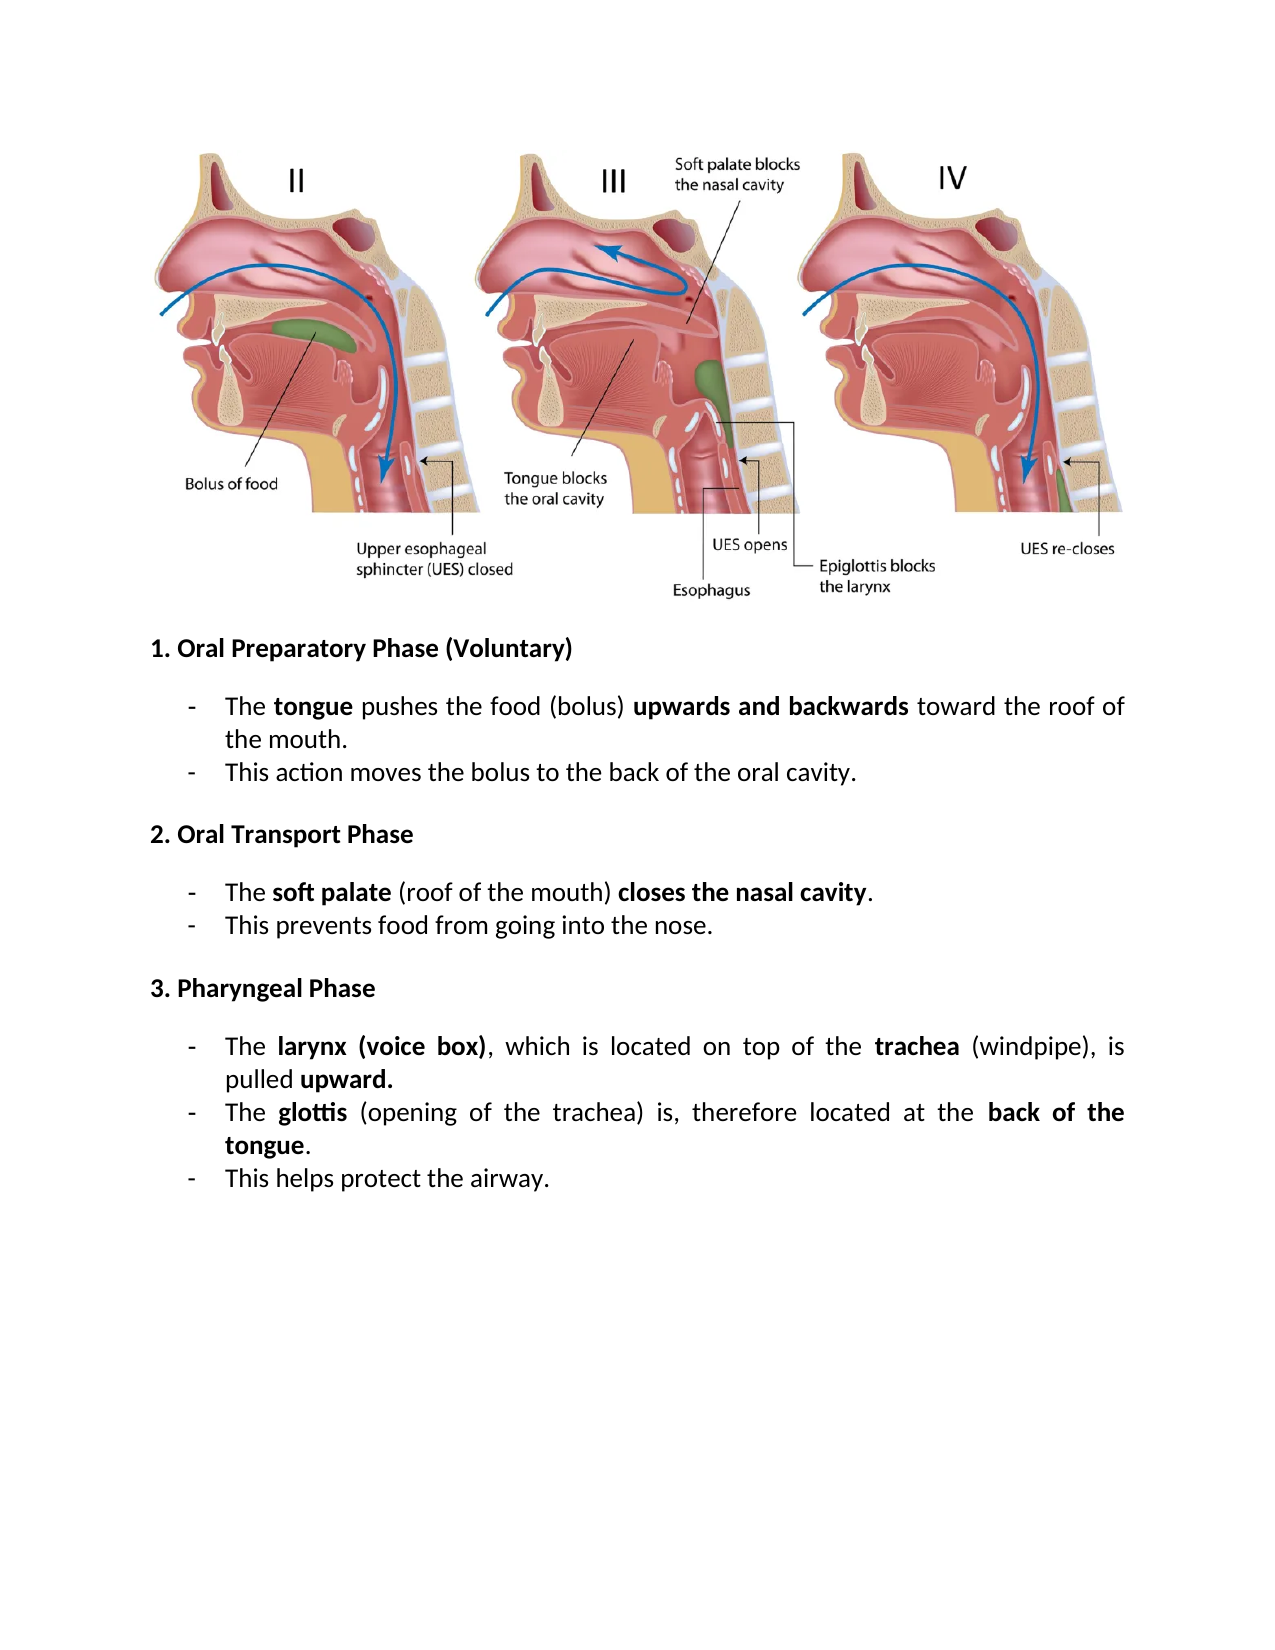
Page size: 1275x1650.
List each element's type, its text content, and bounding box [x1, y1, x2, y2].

subtitle 3. Pharyngeal Phase [150, 971, 1125, 1004]
subtitle 2. Oral Transport Phase [150, 817, 1125, 851]
picture [150, 150, 1125, 602]
subtitle 1. Oral Preparatory Phase (Voluntary) [150, 631, 1125, 664]
list This prevents food from going into the nose. [187, 908, 1125, 942]
list This action moves the bolus to the back of the oral cavity. [187, 755, 1125, 788]
list The soft palate (roof of the mouth) closes the nasal cavity. [187, 876, 1125, 908]
list The tongue pushes the food (bolus) upwards and backwards toward the roof of the mouth. [187, 689, 1125, 755]
list This helps protect the airway. [187, 1161, 1125, 1194]
list The larynx (voice box), which is located on top of the trachea (windpipe), is pulled upward. [187, 1029, 1125, 1095]
list The glottis (opening of the trachea) is, therefore located at the back of the tongue. [187, 1095, 1125, 1161]
